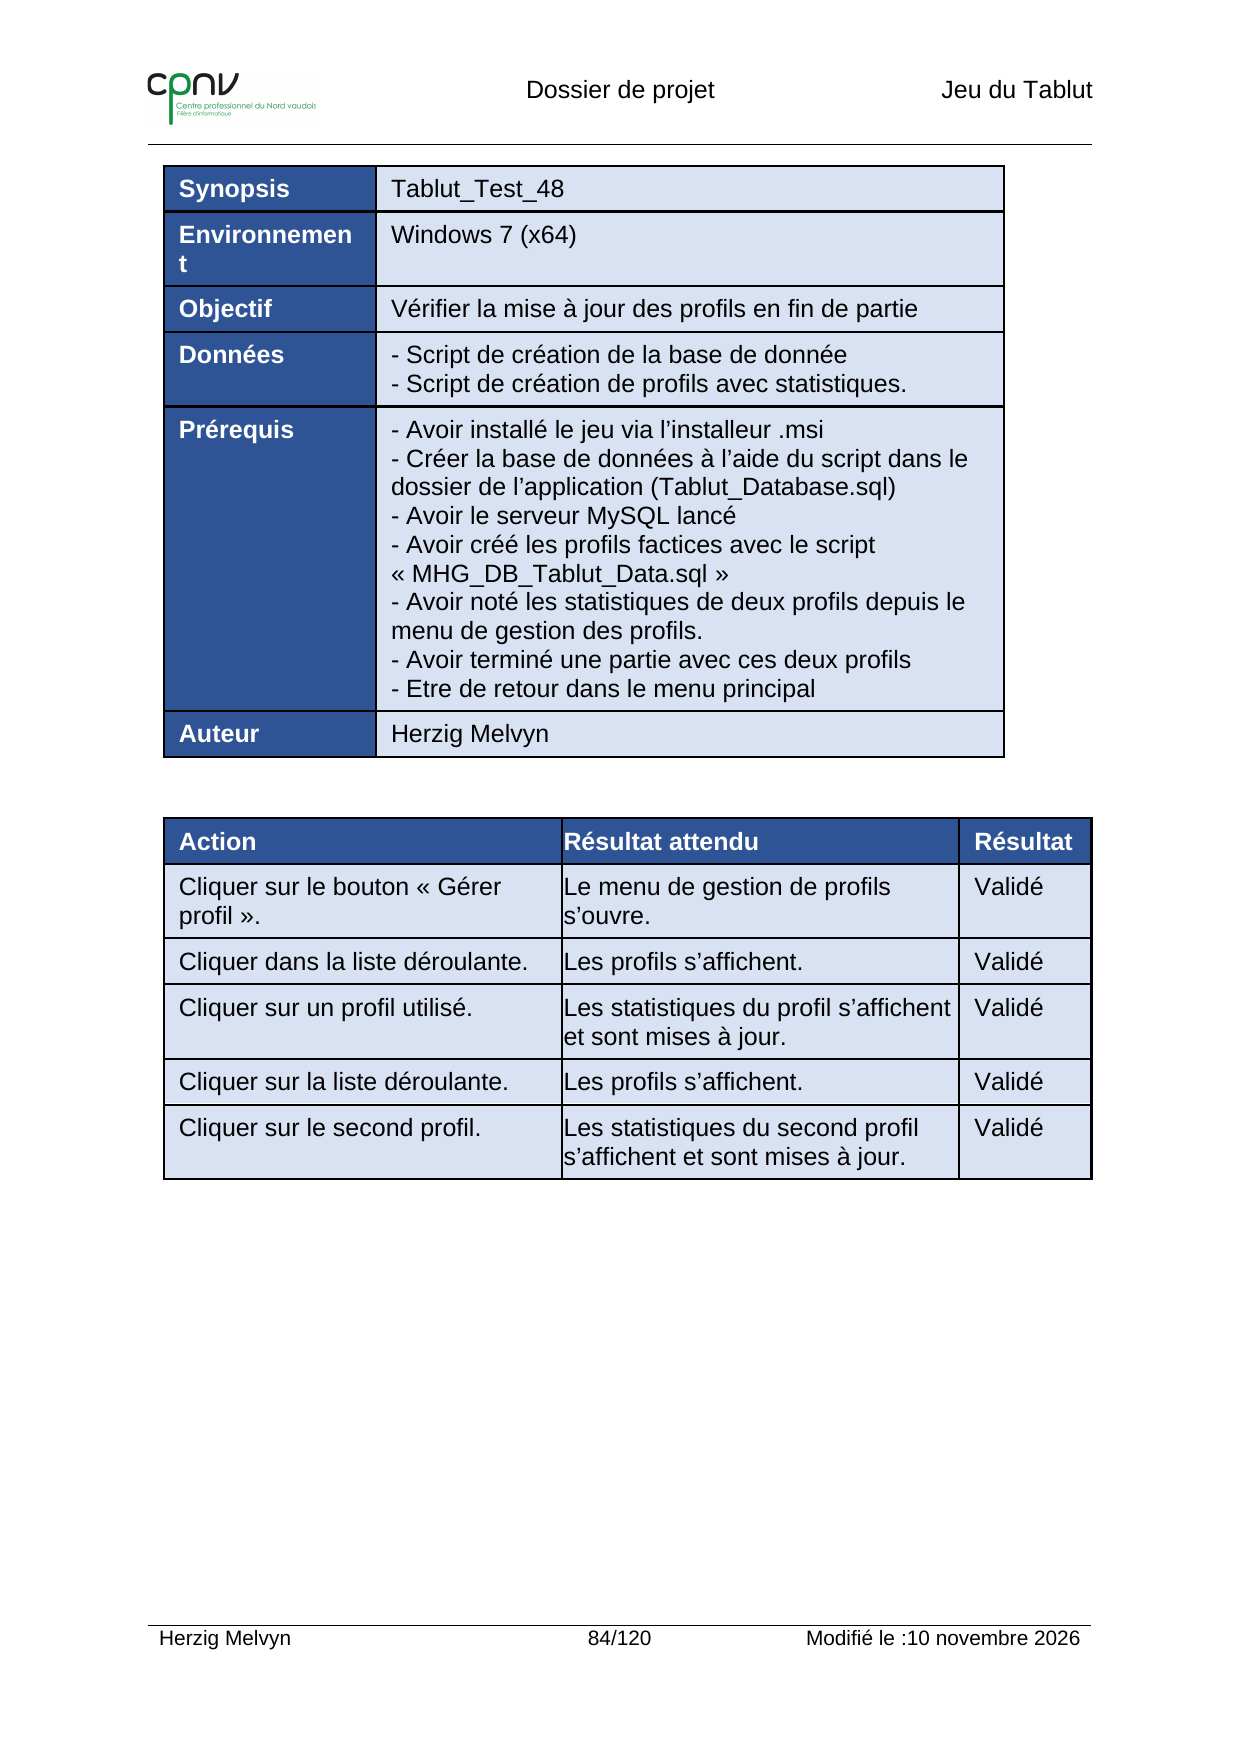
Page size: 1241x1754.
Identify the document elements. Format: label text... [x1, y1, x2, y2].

table_cell Cliquer sur la liste déroulante. [165, 1060, 561, 1103]
table_cell Les statistiques du second profil s’affichent et sont mises à jour. [563, 1106, 958, 1178]
table_header Action [165, 819, 561, 863]
table_cell Les profils s’affichent. [563, 939, 958, 983]
table_cell Cliquer sur le second profil. [165, 1106, 561, 1178]
table_cell Herzig Melvyn [377, 712, 1003, 756]
table_cell Les profils s’affichent. [563, 1060, 958, 1103]
table_cell Windows 7 (x64) [377, 213, 1003, 285]
table_cell Les statistiques du profil s’affichent et sont mises à jour. [563, 985, 958, 1058]
table_header Résultat attendu [563, 819, 958, 863]
table_cell Validé [960, 939, 1090, 983]
table_header Tablut_Test_48 [377, 167, 1003, 210]
table_cell Données [165, 333, 375, 405]
table_cell Validé [960, 1060, 1090, 1103]
table_cell - Avoir installé le jeu via l’installeur .msi - Créer la base de données à l’aide du script dans le dossier de l’application (Tablut_Database.sql) - Avoir le serveur MySQL lancé - Avoir créé les profils factices avec le script « MHG_DB_Tablut_Data.sql » - Avoir noté les statistiques de deux profils depuis le menu de gestion des profils. - Avoir terminé une partie avec ces deux profils - Etre de retour dans le menu principal [377, 408, 1003, 710]
table_cell - Script de création de la base de donnée - Script de création de profils avec statistiques. [377, 333, 1003, 405]
table_cell Cliquer sur un profil utilisé. [165, 985, 561, 1058]
table_header Synopsis [165, 167, 375, 210]
table_cell Cliquer sur le bouton « Gérer profil ». [165, 865, 561, 937]
table_cell Validé [960, 985, 1090, 1058]
table_header Résultat [960, 819, 1090, 863]
table_cell Le menu de gestion de profils s’ouvre. [563, 865, 958, 937]
table_cell Environnement [165, 213, 375, 285]
table_cell Validé [960, 1106, 1090, 1178]
table_cell Objectif [165, 287, 375, 331]
table_cell Vérifier la mise à jour des profils en fin de partie [377, 287, 1003, 331]
table_cell Validé [960, 865, 1090, 937]
table_cell Auteur [165, 712, 375, 756]
table_cell Cliquer dans la liste déroulante. [165, 939, 561, 983]
picture [147, 73, 316, 125]
table_cell Prérequis [165, 408, 375, 710]
